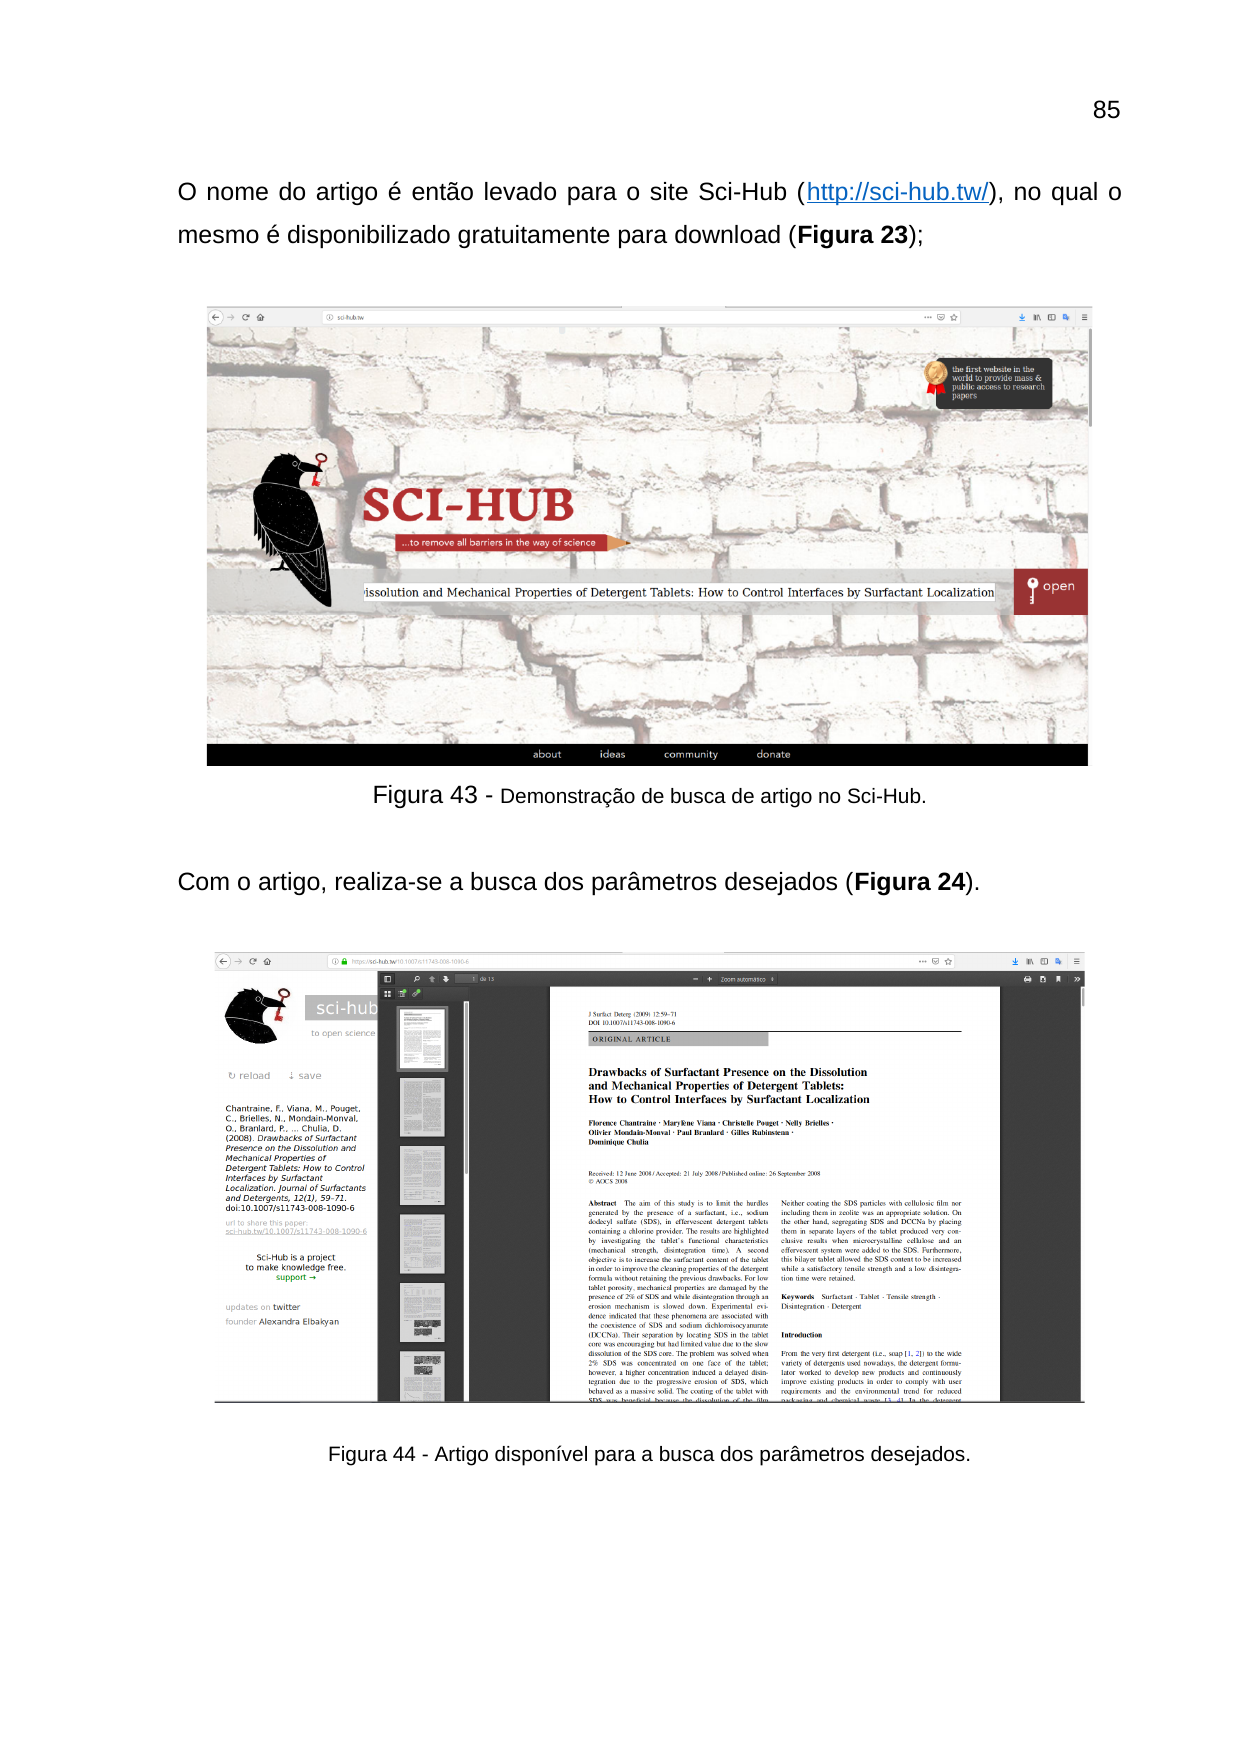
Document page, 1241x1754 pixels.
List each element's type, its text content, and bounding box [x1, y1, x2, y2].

picture [214, 952, 1085, 1403]
picture [206, 306, 1093, 766]
list O nome do artigo é então levado para o site Sci-Hub (http://sci-hub.tw/), no qual o mesmo é disponibilizado gratuitamente para download (Figura 23); [177, 177, 1122, 249]
list Com o artigo, realiza-se a busca dos parâmetros desejados (Figura 24). [177, 866, 1122, 895]
